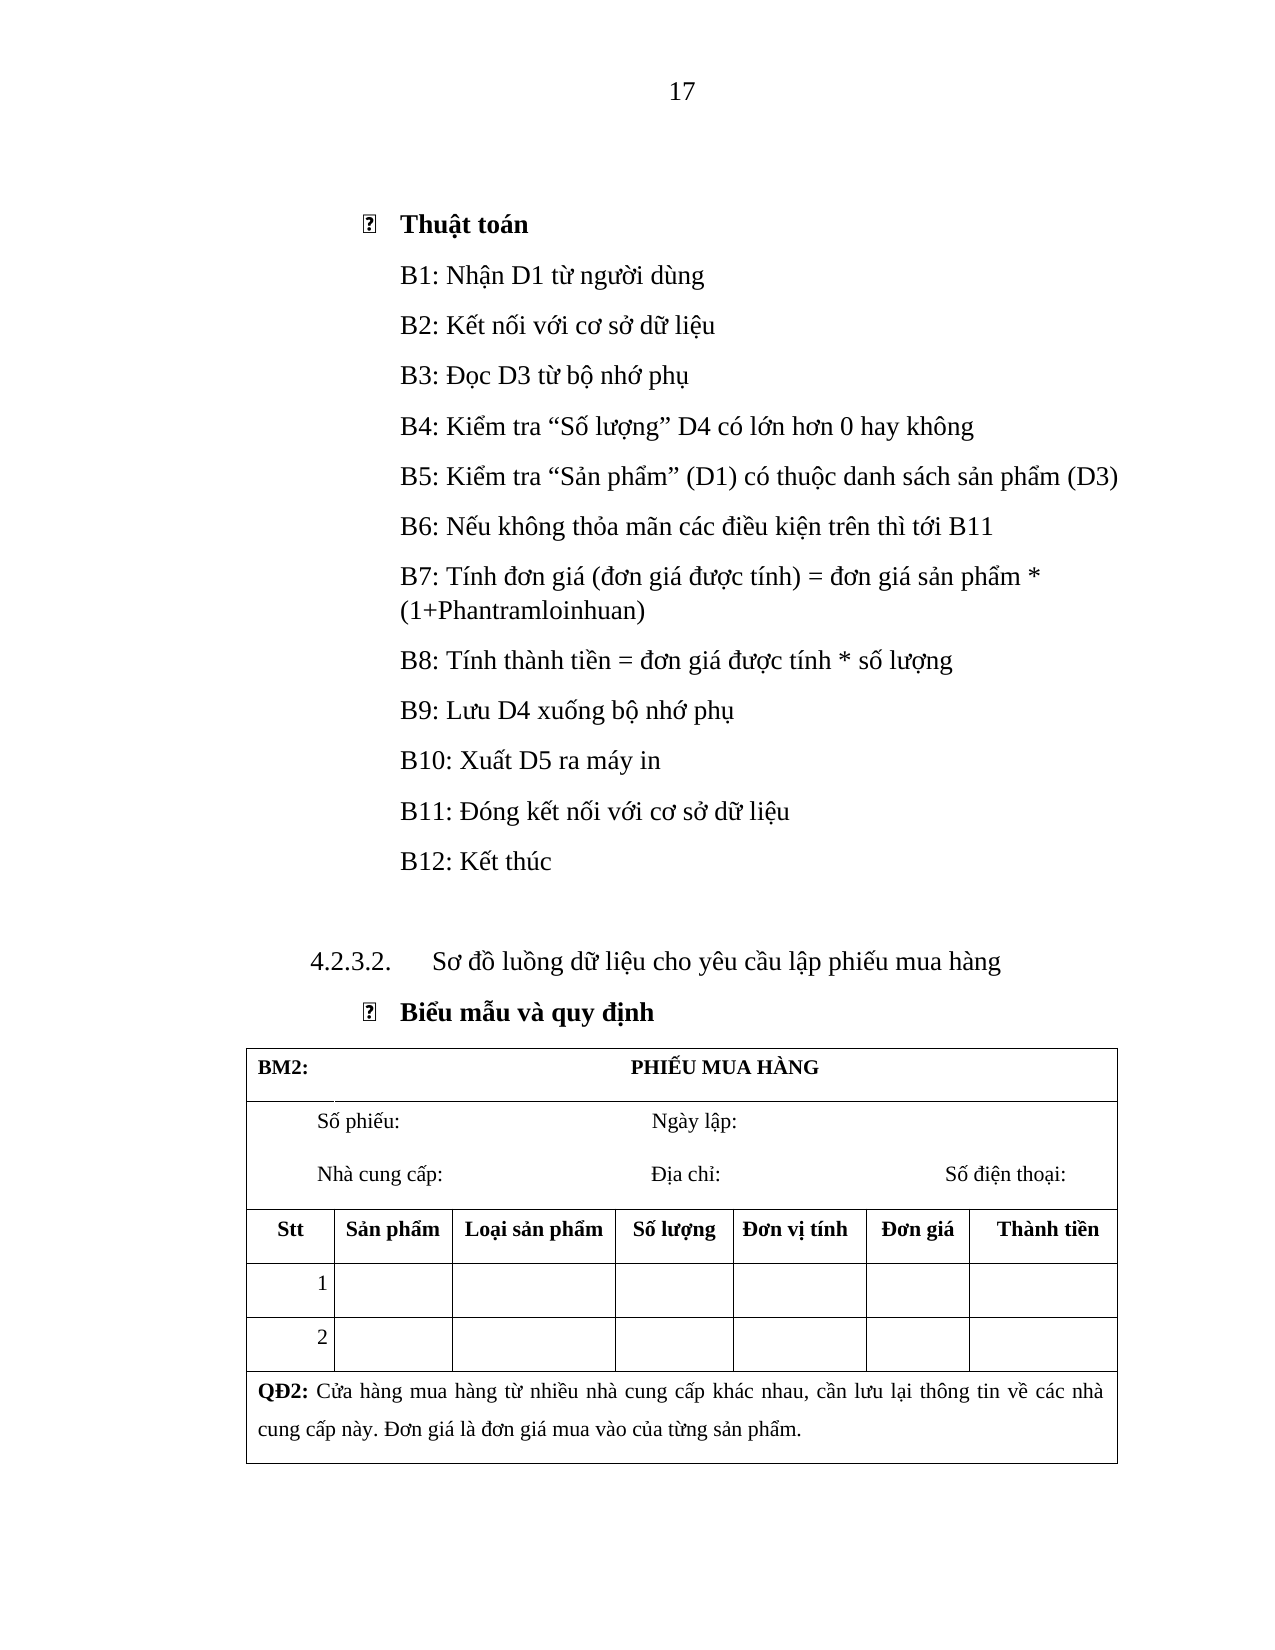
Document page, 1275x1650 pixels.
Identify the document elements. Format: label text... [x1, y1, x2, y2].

text B6: Nếu không thỏa mãn các điều kiện trên thì tới B11 [400, 510, 1157, 541]
table_cell [970, 1318, 1117, 1371]
text B1: Nhận D1 từ người dùng [400, 259, 1157, 290]
text B11: Đóng kết nối với cơ sở dữ liệu [400, 795, 1157, 826]
table_cell Số lượng [616, 1210, 733, 1263]
text B5: Kiểm tra “Sản phẩm” (D1) có thuộc danh sách sản phẩm (D3) [400, 460, 1157, 491]
text B7: Tính đơn giá (đơn giá được tính) = đơn giá sản phẩm * (1+Phantramloinhuan) [400, 560, 1157, 625]
table_header BM2: [247, 1049, 334, 1101]
table_cell Đơn giá [867, 1210, 969, 1263]
table_cell Stt [247, 1210, 334, 1263]
table_cell [867, 1318, 969, 1371]
table_cell [335, 1264, 452, 1317]
table_cell [335, 1318, 452, 1371]
table_cell [970, 1264, 1117, 1317]
table_header [335, 1049, 453, 1101]
text B9: Lưu D4 xuống bộ nhớ phụ [400, 694, 1157, 725]
list Biểu mẫu và quy định [362, 996, 1157, 1028]
table_cell [734, 1264, 866, 1317]
table_cell Đơn vị tính [734, 1210, 866, 1263]
table_cell Số phiếu: Ngày lập: [247, 1102, 1117, 1155]
table_cell 1 [247, 1264, 334, 1317]
text B10: Xuất D5 ra máy in [400, 744, 1157, 776]
table_cell Sản phẩm [335, 1210, 452, 1263]
text B2: Kết nối với cơ sở dữ liệu [400, 309, 1157, 340]
table_cell Thành tiền [970, 1210, 1117, 1263]
table_cell [453, 1264, 615, 1317]
table_header PHIẾU MUA HÀNG [453, 1049, 1117, 1101]
list Thuật toán [362, 207, 1157, 240]
table_cell 2 [247, 1318, 334, 1371]
table_cell Nhà cung cấp: Địa chỉ: Số điện thoại: [247, 1155, 1117, 1208]
table_cell [453, 1318, 615, 1371]
table_cell [616, 1318, 733, 1371]
table_cell [867, 1264, 969, 1317]
text B8: Tính thành tiền = đơn giá được tính * số lượng [400, 644, 1157, 675]
table_cell [734, 1318, 866, 1371]
table_cell Loại sản phẩm [453, 1210, 615, 1263]
text B12: Kết thúc [400, 845, 1157, 876]
text B4: Kiểm tra “Số lượng” D4 có lớn hơn 0 hay không [400, 410, 1157, 441]
table_cell [616, 1264, 733, 1317]
text B3: Đọc D3 từ bộ nhớ phụ [400, 359, 1157, 391]
subtitle Sơ đồ luồng dữ liệu cho yêu cầu lập phiếu mua hàng [310, 945, 1157, 976]
table_cell QĐ2: Cửa hàng mua hàng từ nhiều nhà cung cấp khác nhau, cần lưu lại thông tin về các nhà cung cấp này. Đơn giá là đơn giá mua vào của từng sản phẩm. [247, 1372, 1117, 1463]
